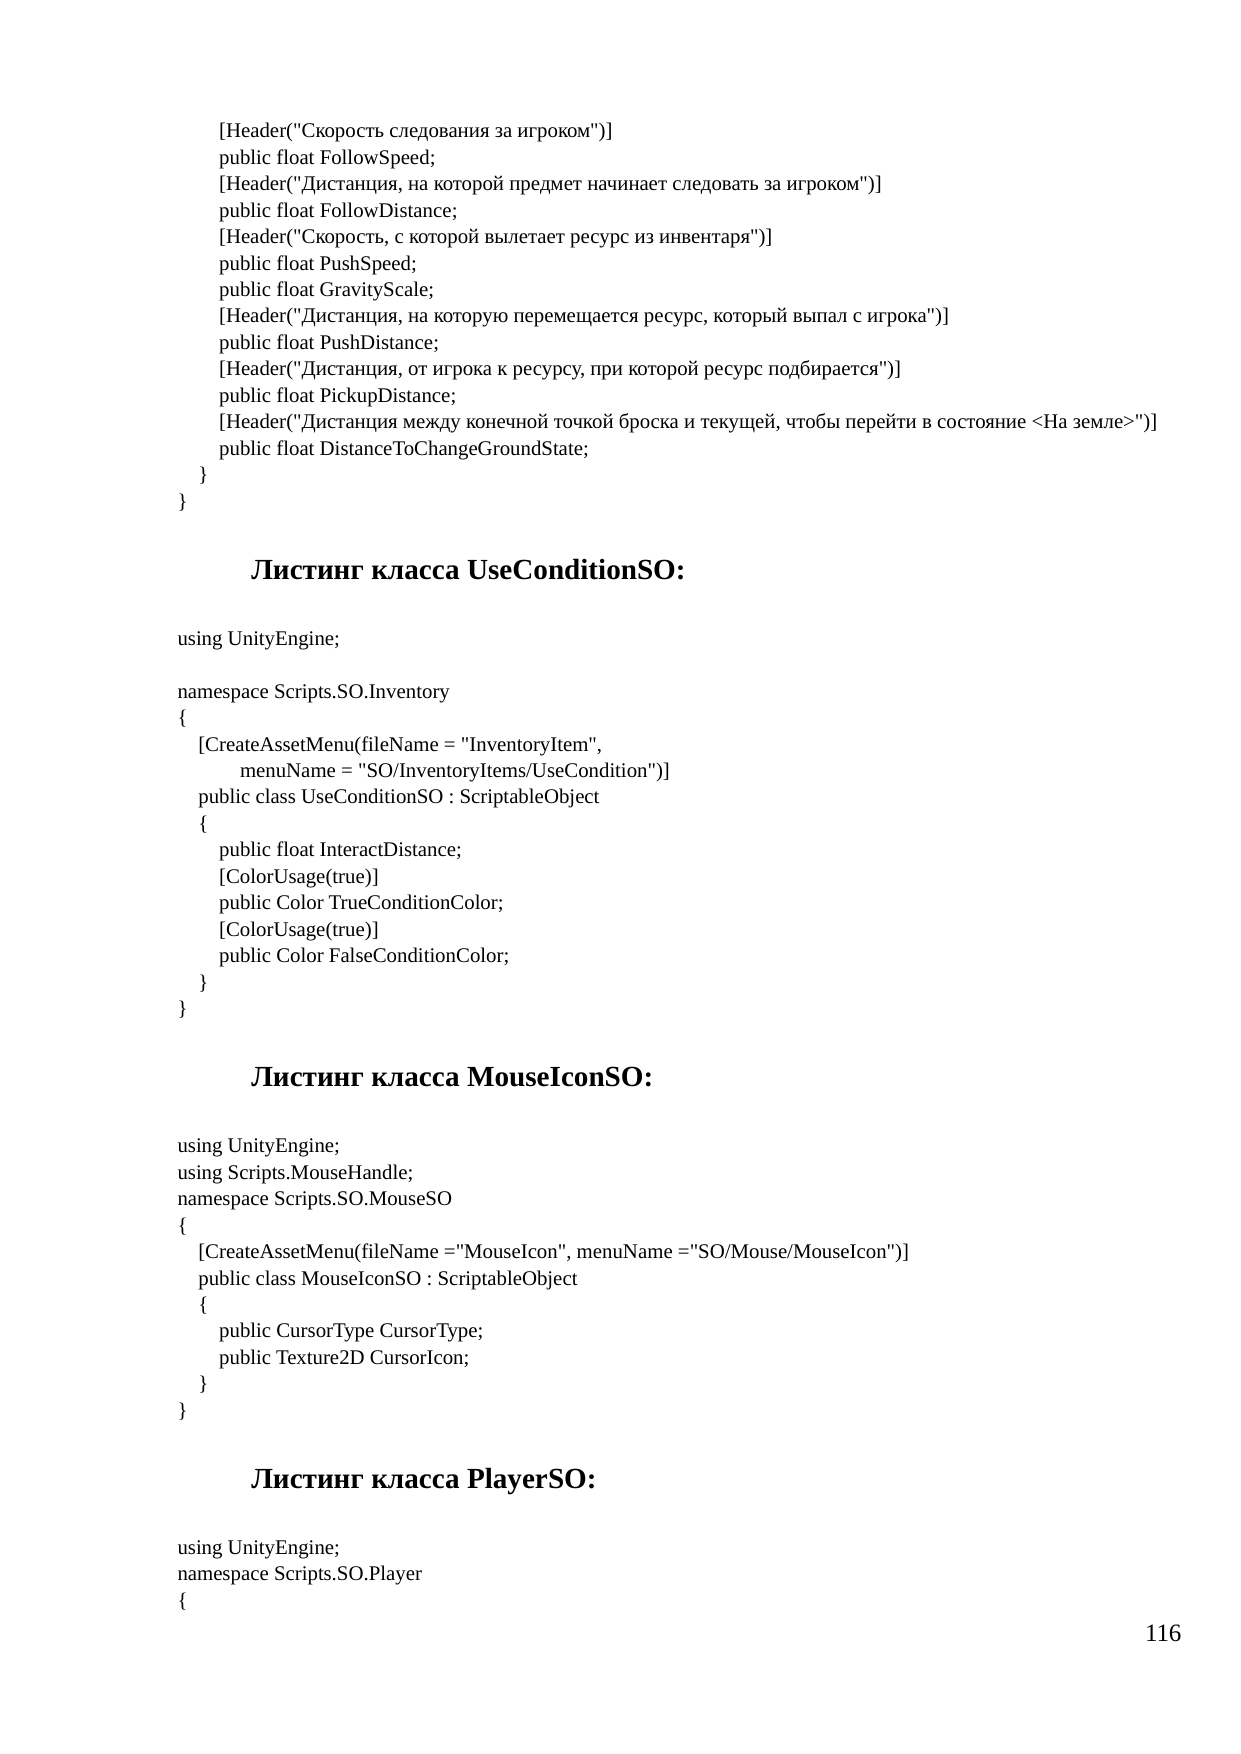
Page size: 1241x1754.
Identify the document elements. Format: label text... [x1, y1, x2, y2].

text [Header("Дистанция, на которую перемещается ресурс, который выпал с игрока")] [177, 303, 1181, 327]
text namespace Scripts.SO.Player [177, 1561, 1181, 1585]
text public float FollowSpeed; [177, 144, 1181, 169]
text using Scripts.MouseHandle; [177, 1159, 1181, 1184]
text { [177, 811, 1181, 835]
text using UnityEngine; [177, 1133, 1181, 1157]
text Листинг класса UseConditionSO: [177, 552, 1181, 585]
text { [177, 1292, 1181, 1316]
text public class UseConditionSO : ScriptableObject [177, 784, 1181, 808]
text { [177, 705, 1181, 729]
text using UnityEngine; [177, 1535, 1181, 1559]
text public float FollowDistance; [177, 197, 1181, 222]
text namespace Scripts.SO.MouseSO [177, 1186, 1181, 1210]
text } [177, 462, 1181, 486]
text { [177, 1212, 1181, 1237]
text public float InteractDistance; [177, 837, 1181, 861]
text public Texture2D CursorIcon; [177, 1345, 1181, 1369]
text public class MouseIconSO : ScriptableObject [177, 1265, 1181, 1289]
text public CursorType CursorType; [177, 1318, 1181, 1342]
text [CreateAssetMenu(fileName ="MouseIcon", menuName ="SO/Mouse/MouseIcon")] [177, 1239, 1181, 1263]
text public Color TrueConditionColor; [177, 890, 1181, 914]
text public float GravityScale; [177, 277, 1181, 301]
text } [177, 1398, 1181, 1422]
text public float DistanceToChangeGroundState; [177, 436, 1181, 460]
text public Color FalseConditionColor; [177, 943, 1181, 967]
text namespace Scripts.SO.Inventory [177, 678, 1181, 703]
text } [177, 488, 1181, 513]
text [Header("Дистанция, на которой предмет начинает следовать за игроком")] [177, 171, 1181, 195]
text [CreateAssetMenu(fileName = "InventoryItem", [177, 731, 1181, 756]
text { [177, 1588, 1181, 1612]
text using UnityEngine; [177, 626, 1181, 650]
text [Header("Скорость, с которой вылетает ресурс из инвентаря")] [177, 224, 1181, 248]
text [ColorUsage(true)] [177, 864, 1181, 888]
text [Header("Дистанция между конечной точкой броска и текущей, чтобы перейти в состояние <На земле>")] [177, 409, 1181, 433]
text [ColorUsage(true)] [177, 917, 1181, 941]
text Листинг класса MouseIconSO: [177, 1059, 1181, 1093]
text public float PushDistance; [177, 330, 1181, 354]
text Листинг класса PlayerSO: [177, 1461, 1181, 1494]
text [Header("Скорость следования за игроком")] [177, 118, 1181, 142]
text } [177, 969, 1181, 994]
text [Header("Дистанция, от игрока к ресурсу, при которой ресурс подбирается")] [177, 356, 1181, 380]
text } [177, 1371, 1181, 1395]
text menuName = "SO/InventoryItems/UseCondition")] [177, 758, 1181, 782]
text public float PickupDistance; [177, 383, 1181, 407]
text } [177, 996, 1181, 1020]
text public float PushSpeed; [177, 250, 1181, 274]
